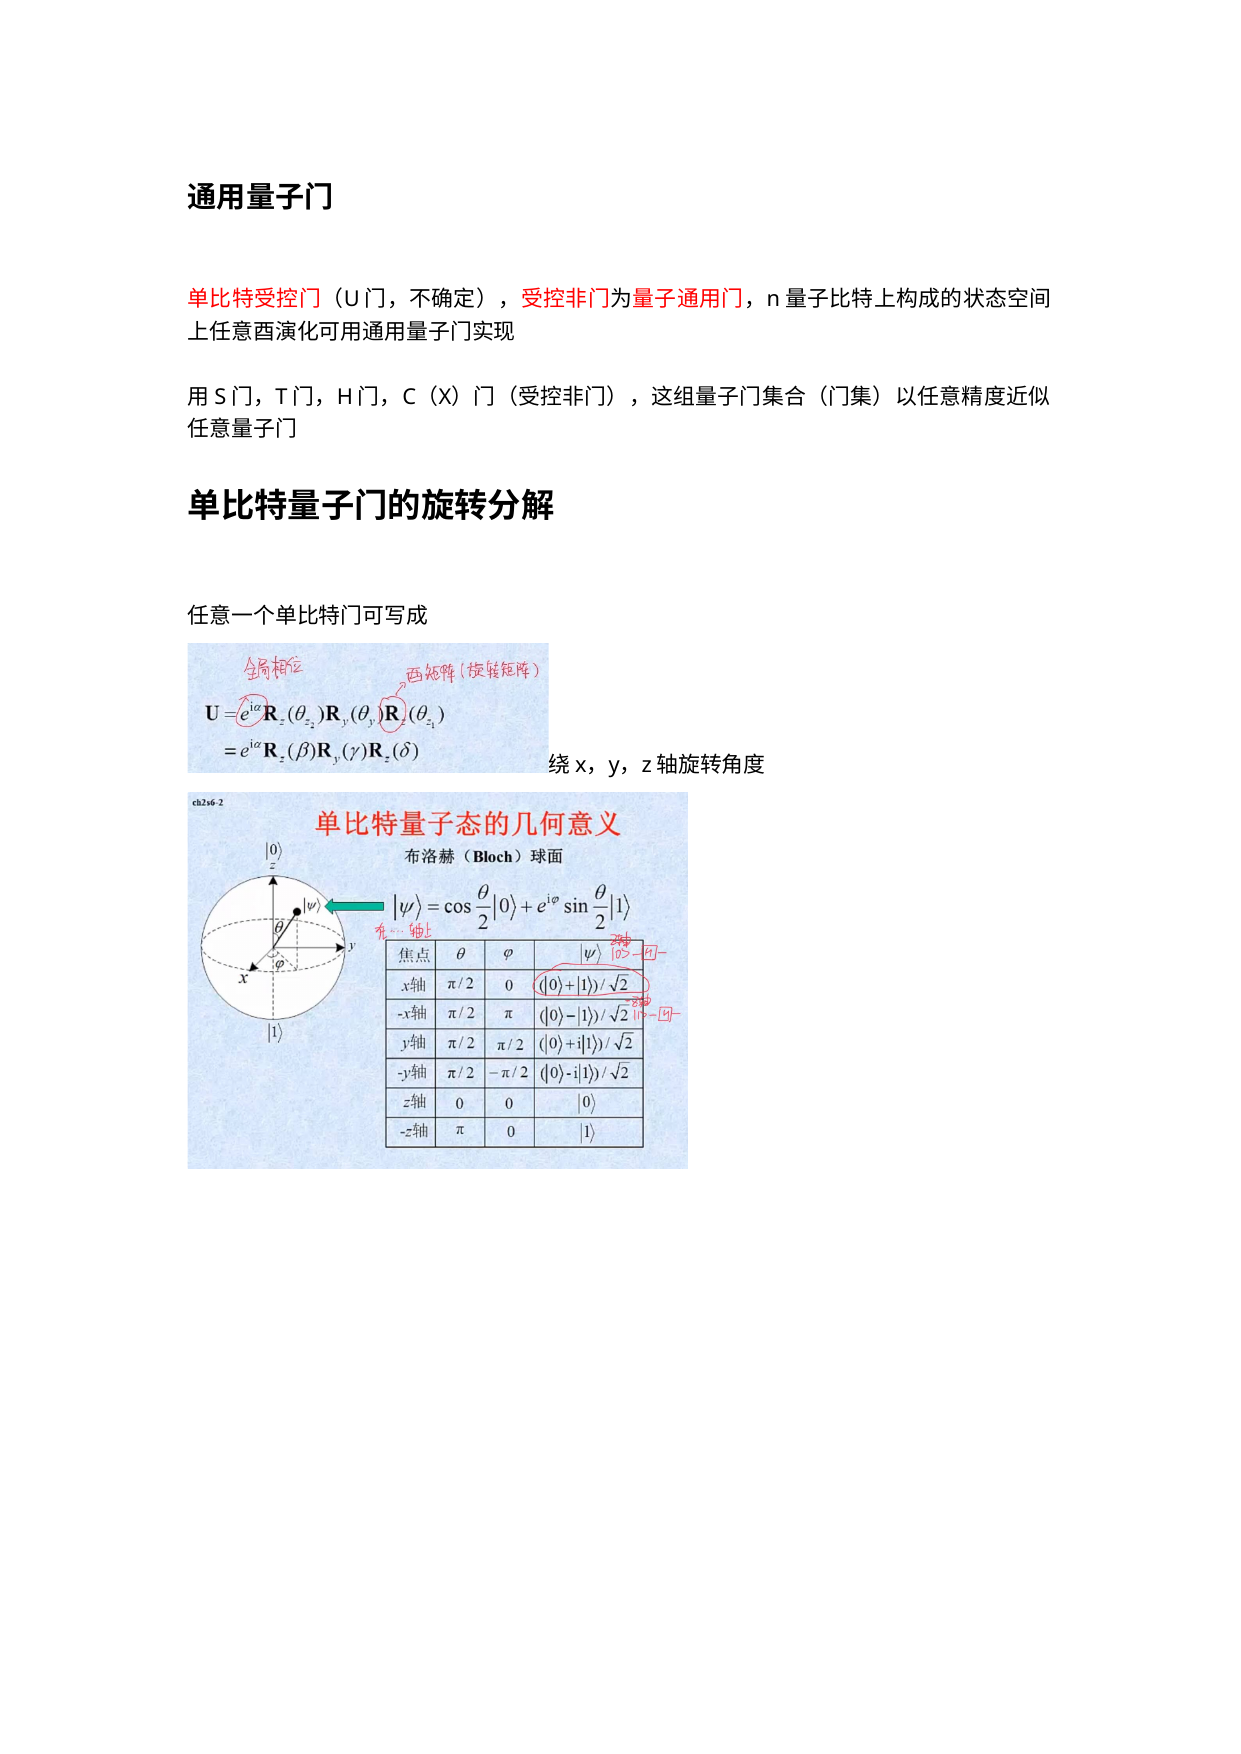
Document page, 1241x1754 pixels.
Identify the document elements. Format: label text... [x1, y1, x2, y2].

picture [187, 643, 549, 773]
text 单比特受控门（U门，不确定），受控非门为量子通用门，n量子比特上构成的状态空间上任意酉演化可用通用量子门实现 [187, 281, 1053, 346]
text 用S门，T门，H门，C（X）门（受控非门），这组量子门集合（门集）以任意精度近似任意量子门 [187, 378, 1053, 443]
text 任意一个单比特门可写成 [187, 598, 1053, 630]
subtitle 单比特量子门的旋转分解 [187, 470, 1053, 535]
subtitle 通用量子门 [187, 162, 1053, 227]
picture [187, 792, 688, 1169]
